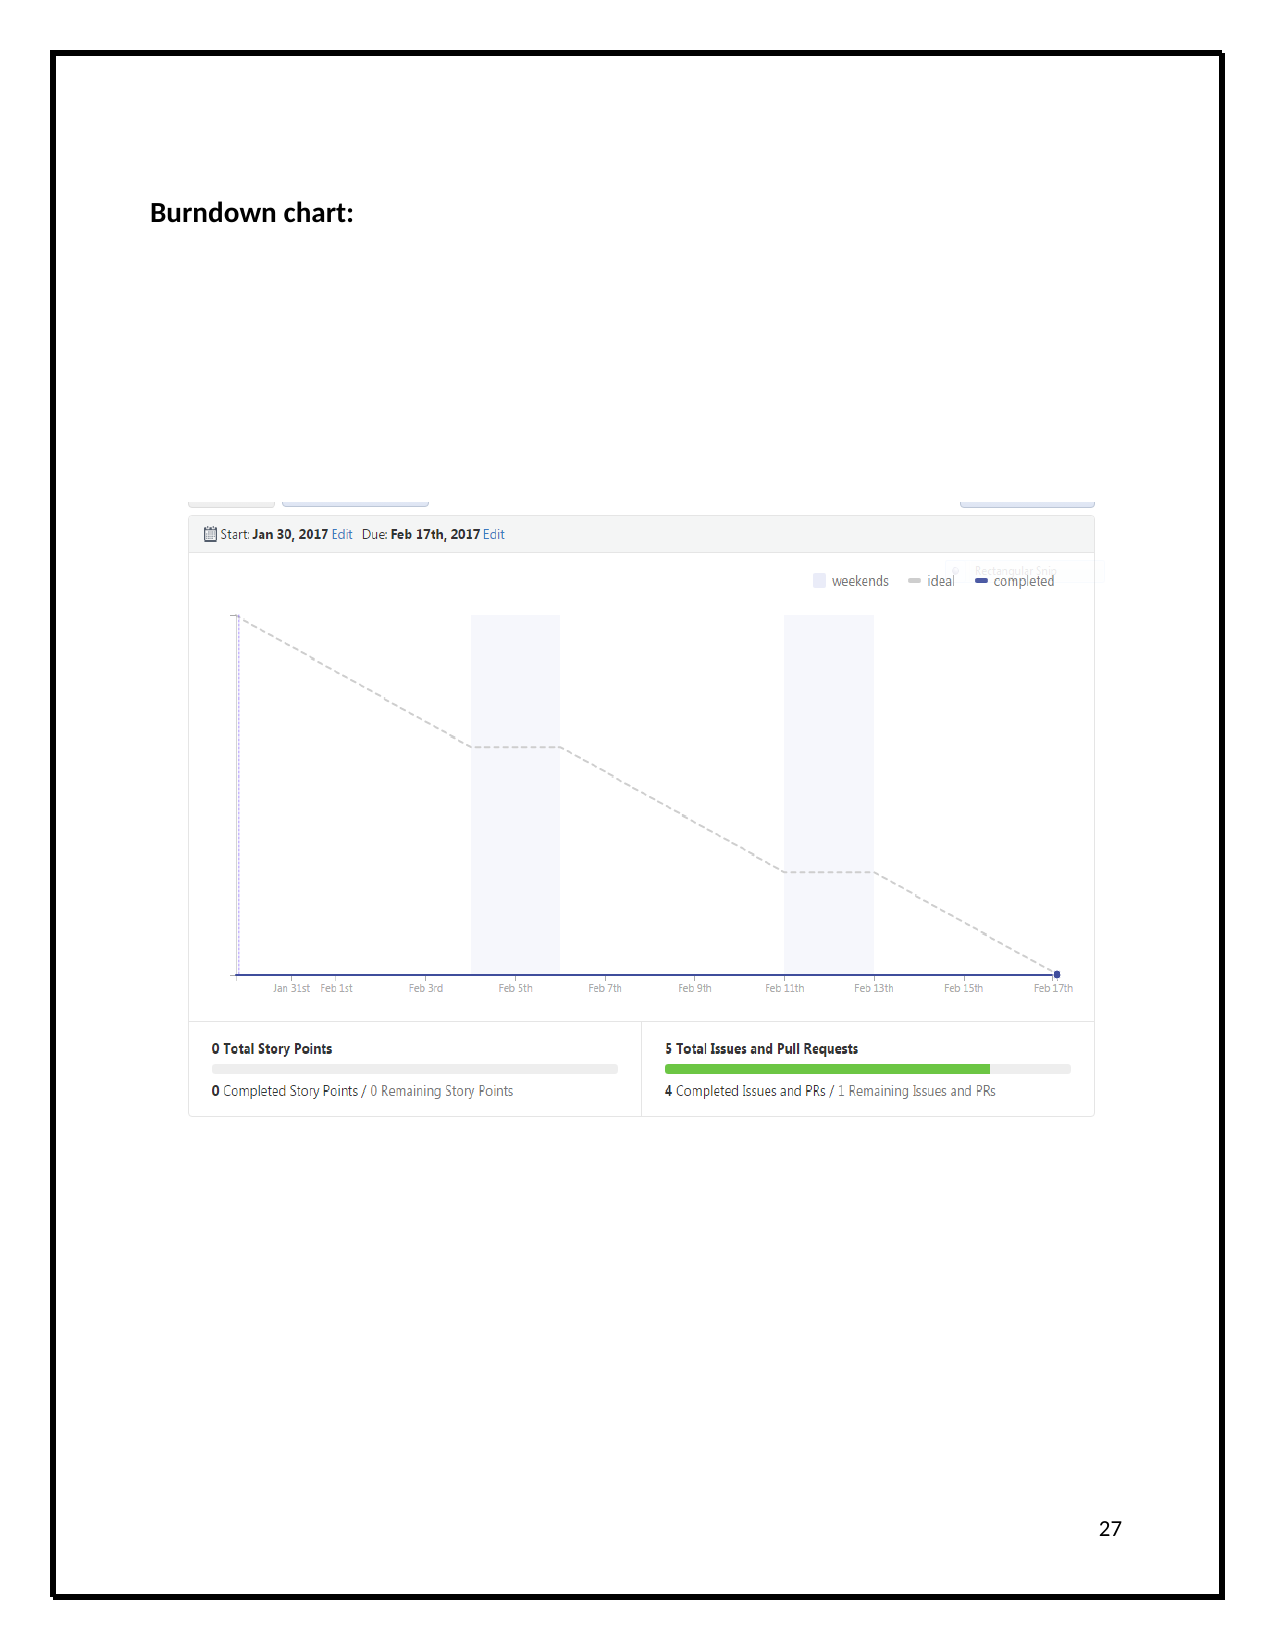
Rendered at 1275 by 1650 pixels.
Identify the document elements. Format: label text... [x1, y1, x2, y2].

picture [150, 502, 1125, 1131]
text Burndown chart: [150, 194, 1122, 230]
